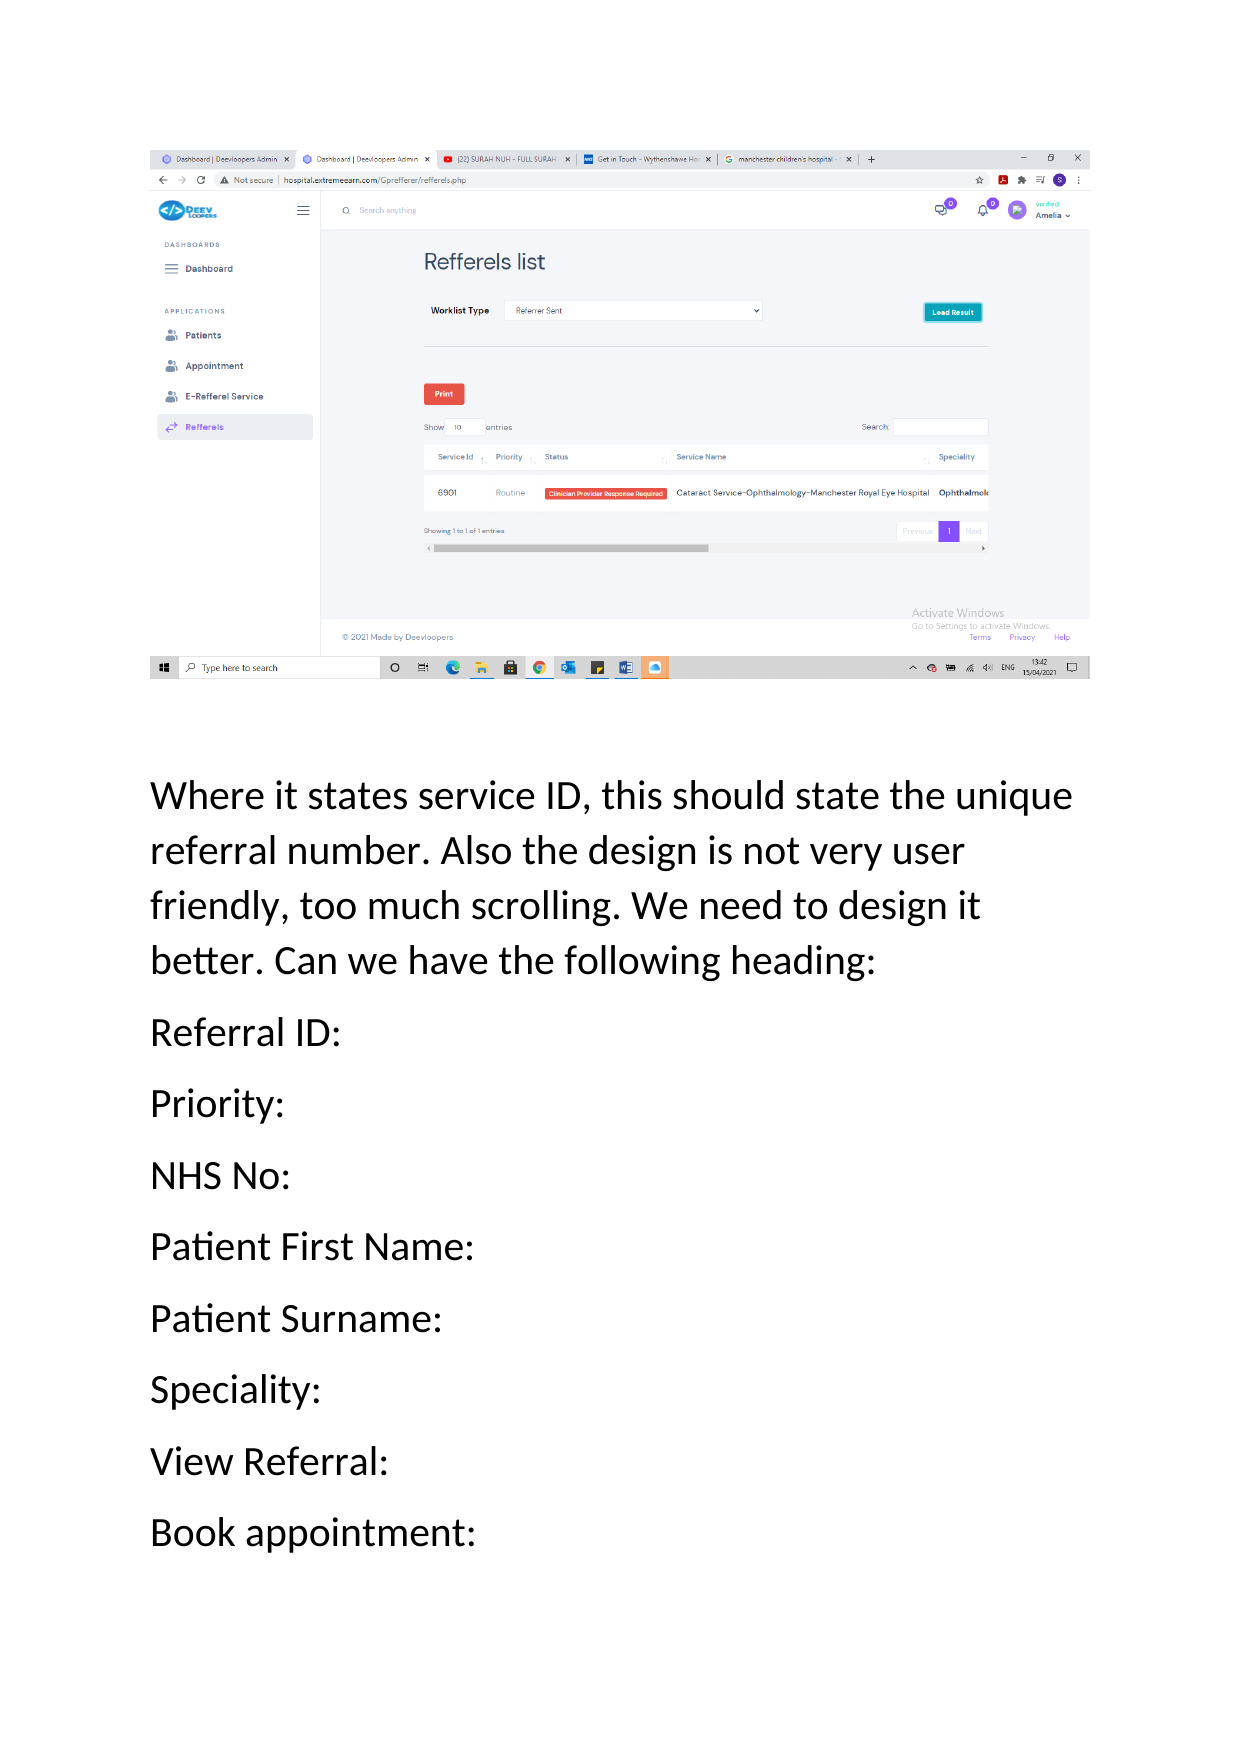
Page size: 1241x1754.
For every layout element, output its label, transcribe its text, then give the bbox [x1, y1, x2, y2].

text Where it states service ID, this should state the unique referral number. Also the design is not very user friendly, too much scrolling. We need to design it better. Can we have the following heading: [150, 769, 1090, 985]
text Referral ID: [150, 1006, 1090, 1056]
text Priority: [150, 1077, 1090, 1128]
text Patient First Name: [150, 1220, 1090, 1271]
picture [150, 150, 1091, 679]
text Patient Surname: [150, 1292, 1090, 1343]
text View Referral: [150, 1435, 1090, 1486]
text Book appointment: [150, 1506, 1090, 1557]
text NHS No: [150, 1149, 1090, 1199]
text Speciality: [150, 1363, 1090, 1414]
